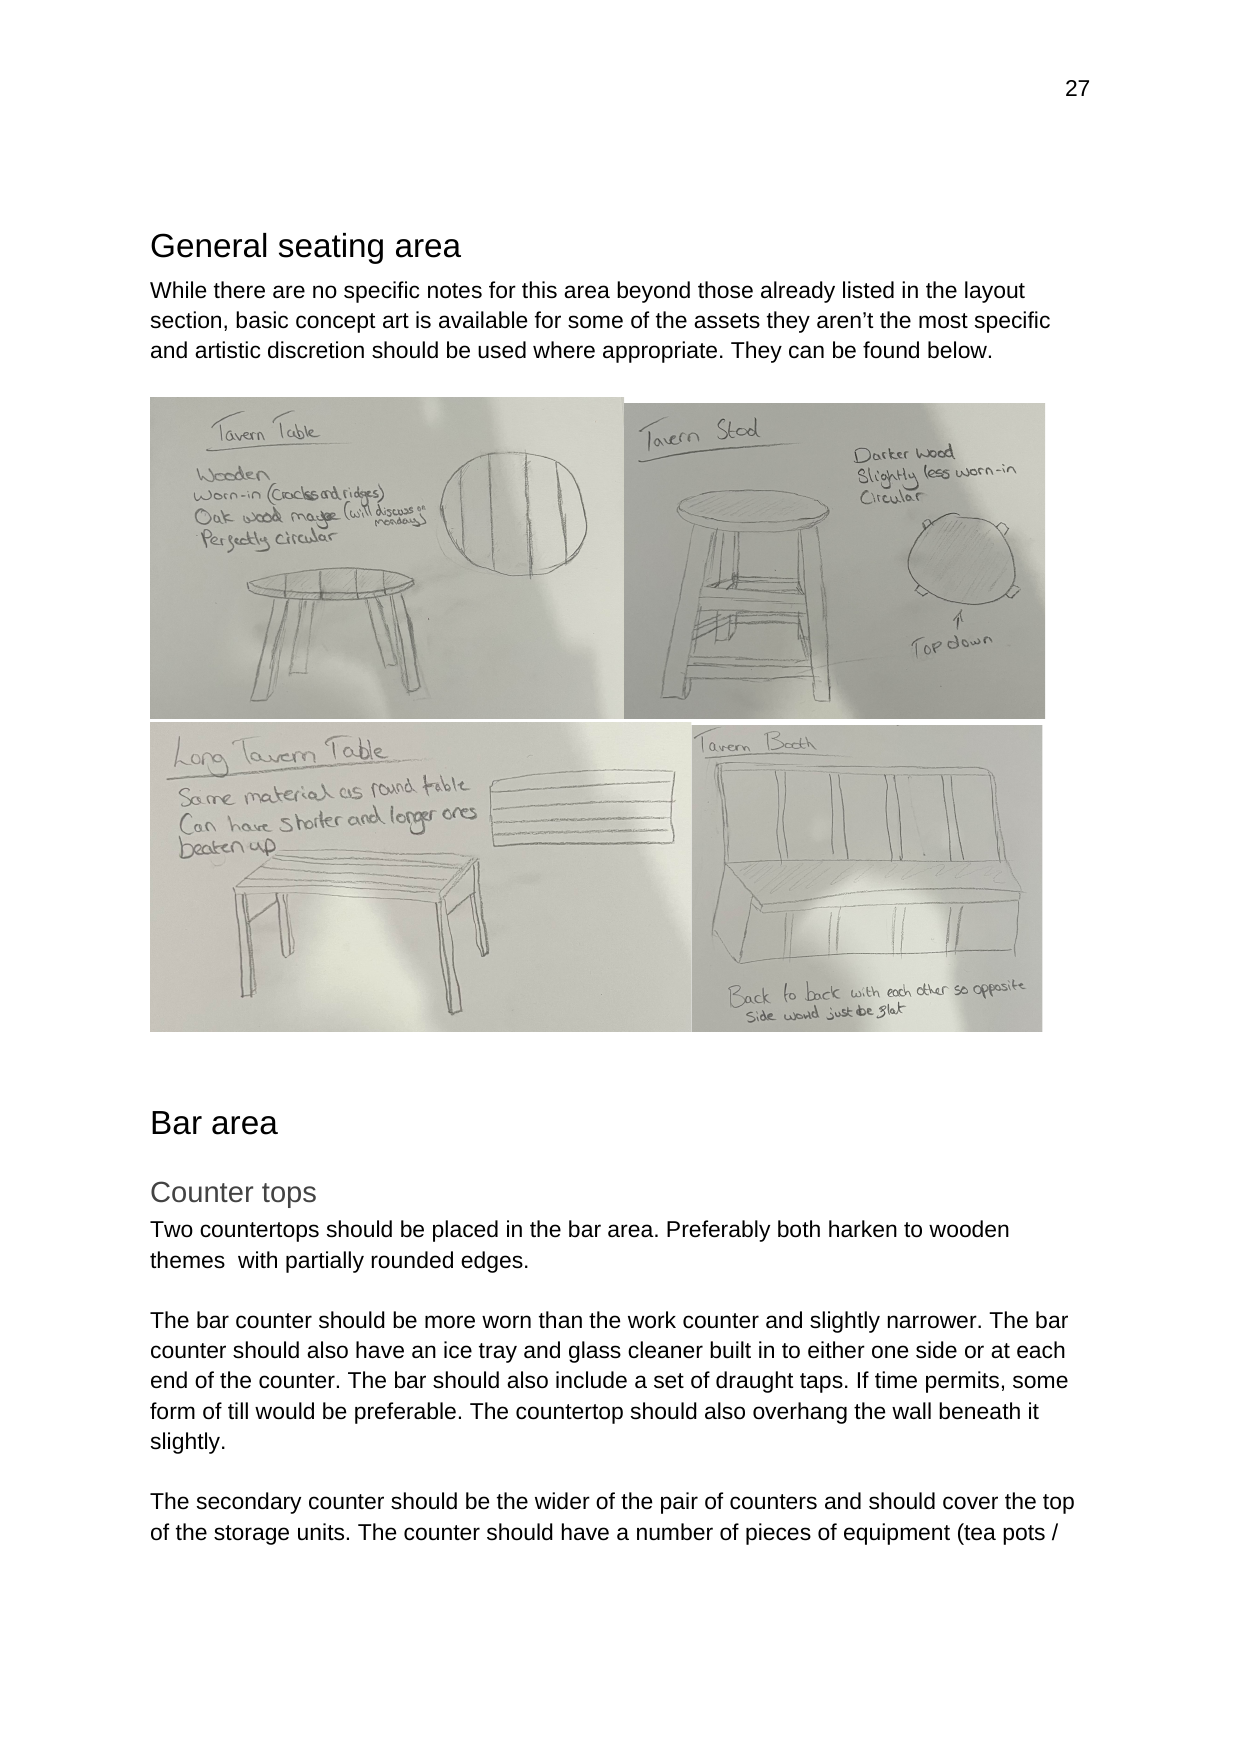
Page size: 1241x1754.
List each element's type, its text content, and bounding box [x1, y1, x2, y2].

subtitle Counter tops [150, 1174, 1090, 1208]
text While there are no specific notes for this area beyond those already listed in the layout section, basic concept art is available for some of the assets they aren’t the most specific and artistic discretion should be used where appropriate. They can be found below. [150, 277, 1090, 364]
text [150, 1488, 1090, 1545]
picture [150, 397, 1046, 719]
picture [150, 722, 1043, 1032]
subtitle General seating area [150, 226, 1090, 264]
subtitle Bar area [150, 1103, 1090, 1141]
text Two countertops should be placed in the bar area. Preferably both harken to wooden themes with partially rounded edges. The bar counter should be more worn than the work counter and slightly narrower. The bar counter should also have an ice tray and glass cleaner built in to either one side or at each end of the counter. The bar should also include a set of draught taps. If time permits, some form of till would be preferable. The countertop should also overhang the wall beneath it slightly. [150, 1216, 1090, 1454]
